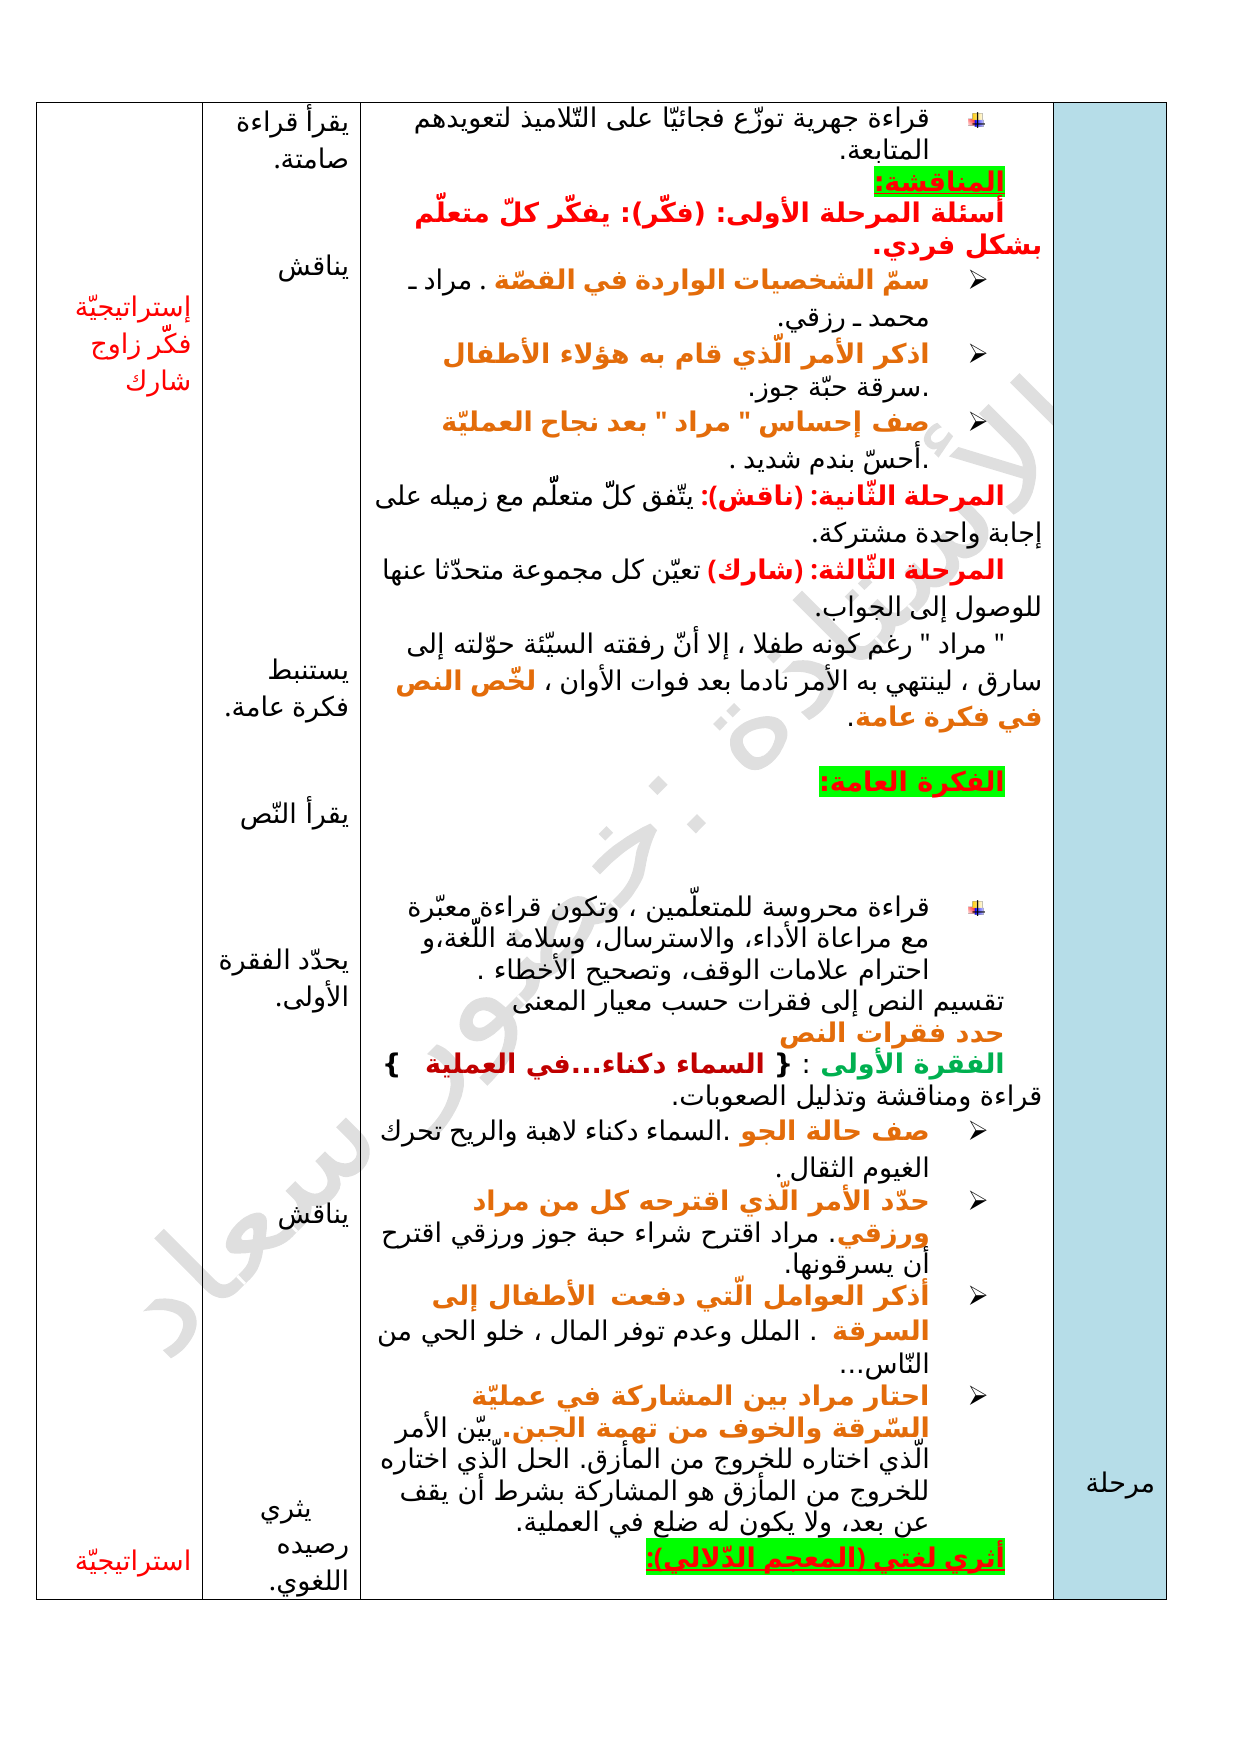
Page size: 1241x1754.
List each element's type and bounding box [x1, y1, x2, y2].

table_cell [203, 103, 360, 1599]
table_cell [361, 103, 1053, 1599]
table_cell [1054, 103, 1166, 1599]
table_cell [37, 103, 202, 1599]
